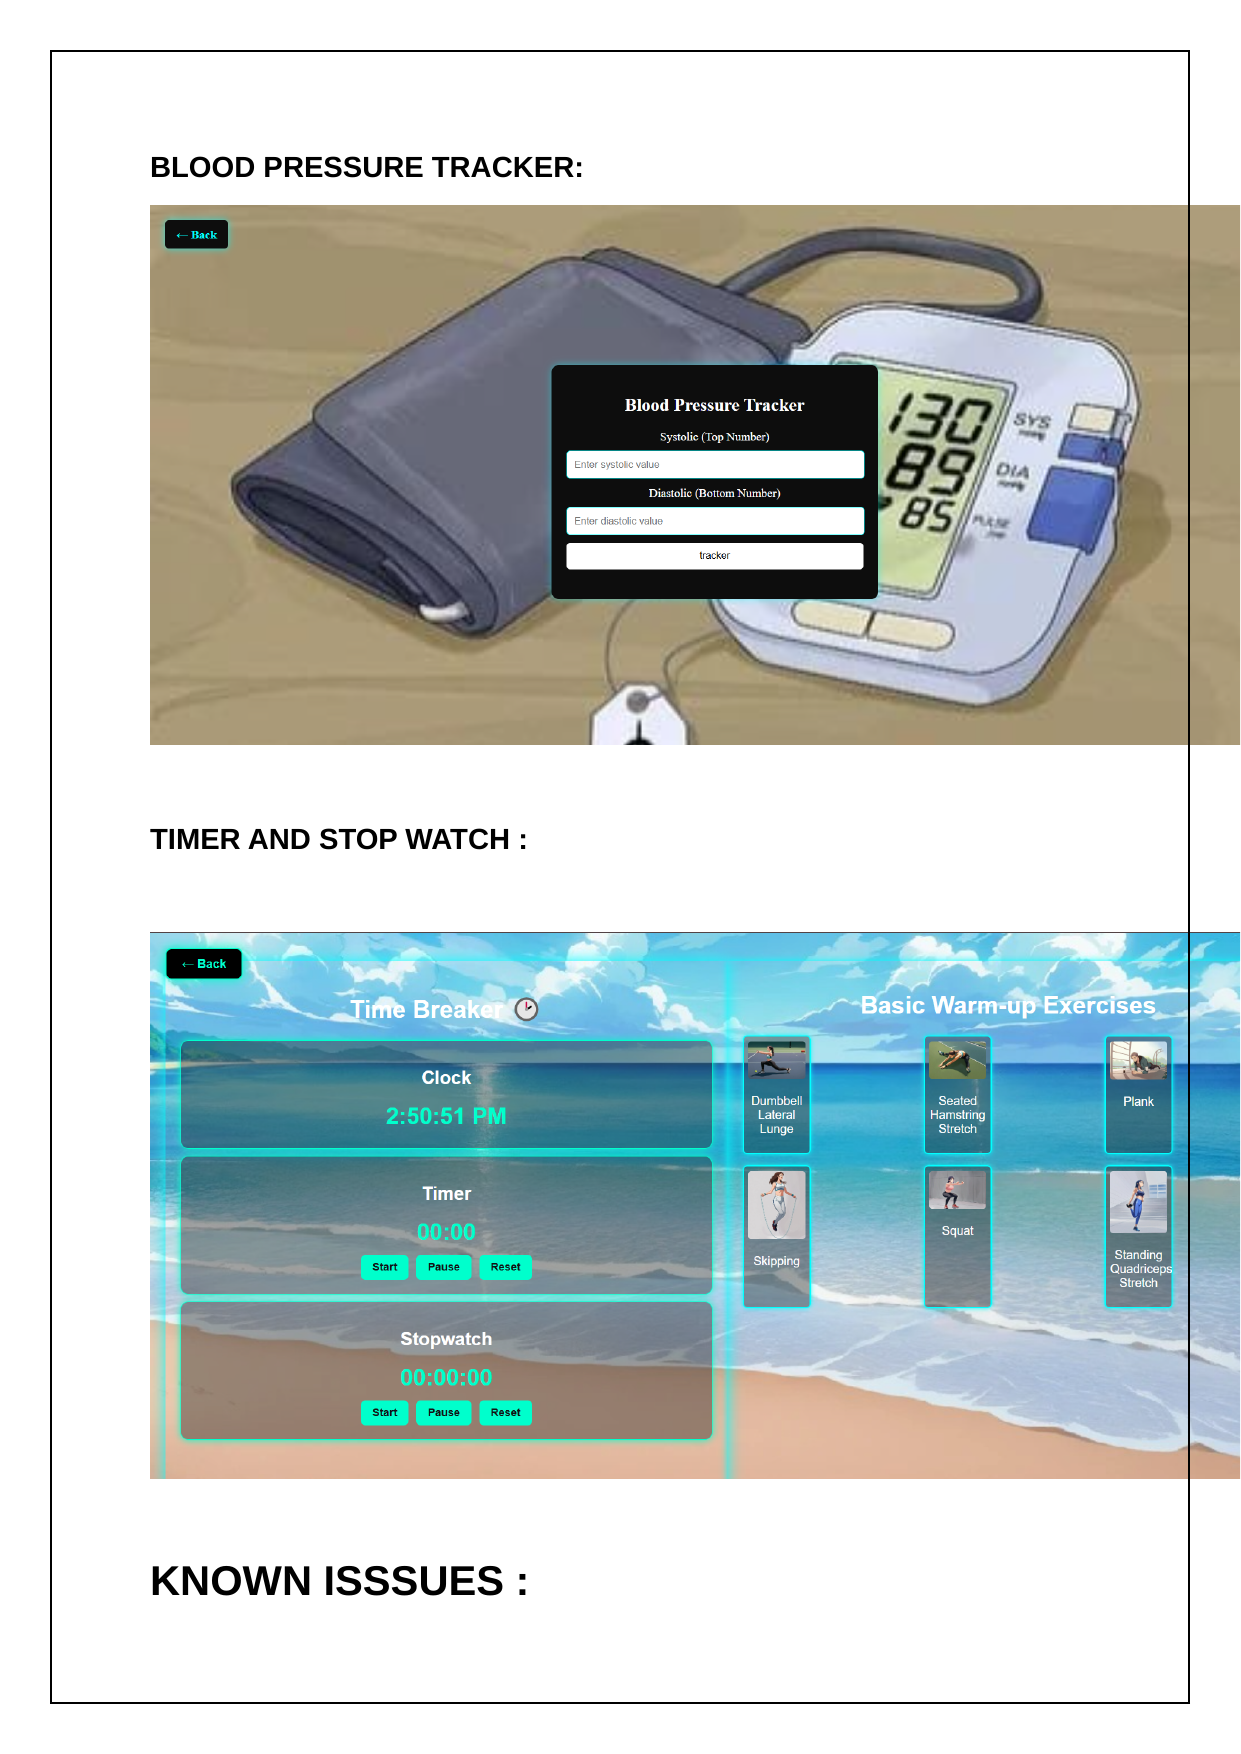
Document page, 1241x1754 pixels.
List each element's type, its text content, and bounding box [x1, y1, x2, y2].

picture [1190, 932, 1241, 1479]
text BLOOD PRESSURE TRACKER: [150, 150, 1090, 183]
picture [150, 205, 1188, 745]
text TIMER AND STOP WATCH : [150, 822, 1090, 855]
text KNOWN ISSSUES : [150, 1556, 1090, 1604]
picture [150, 932, 1188, 1479]
picture [1190, 205, 1241, 745]
